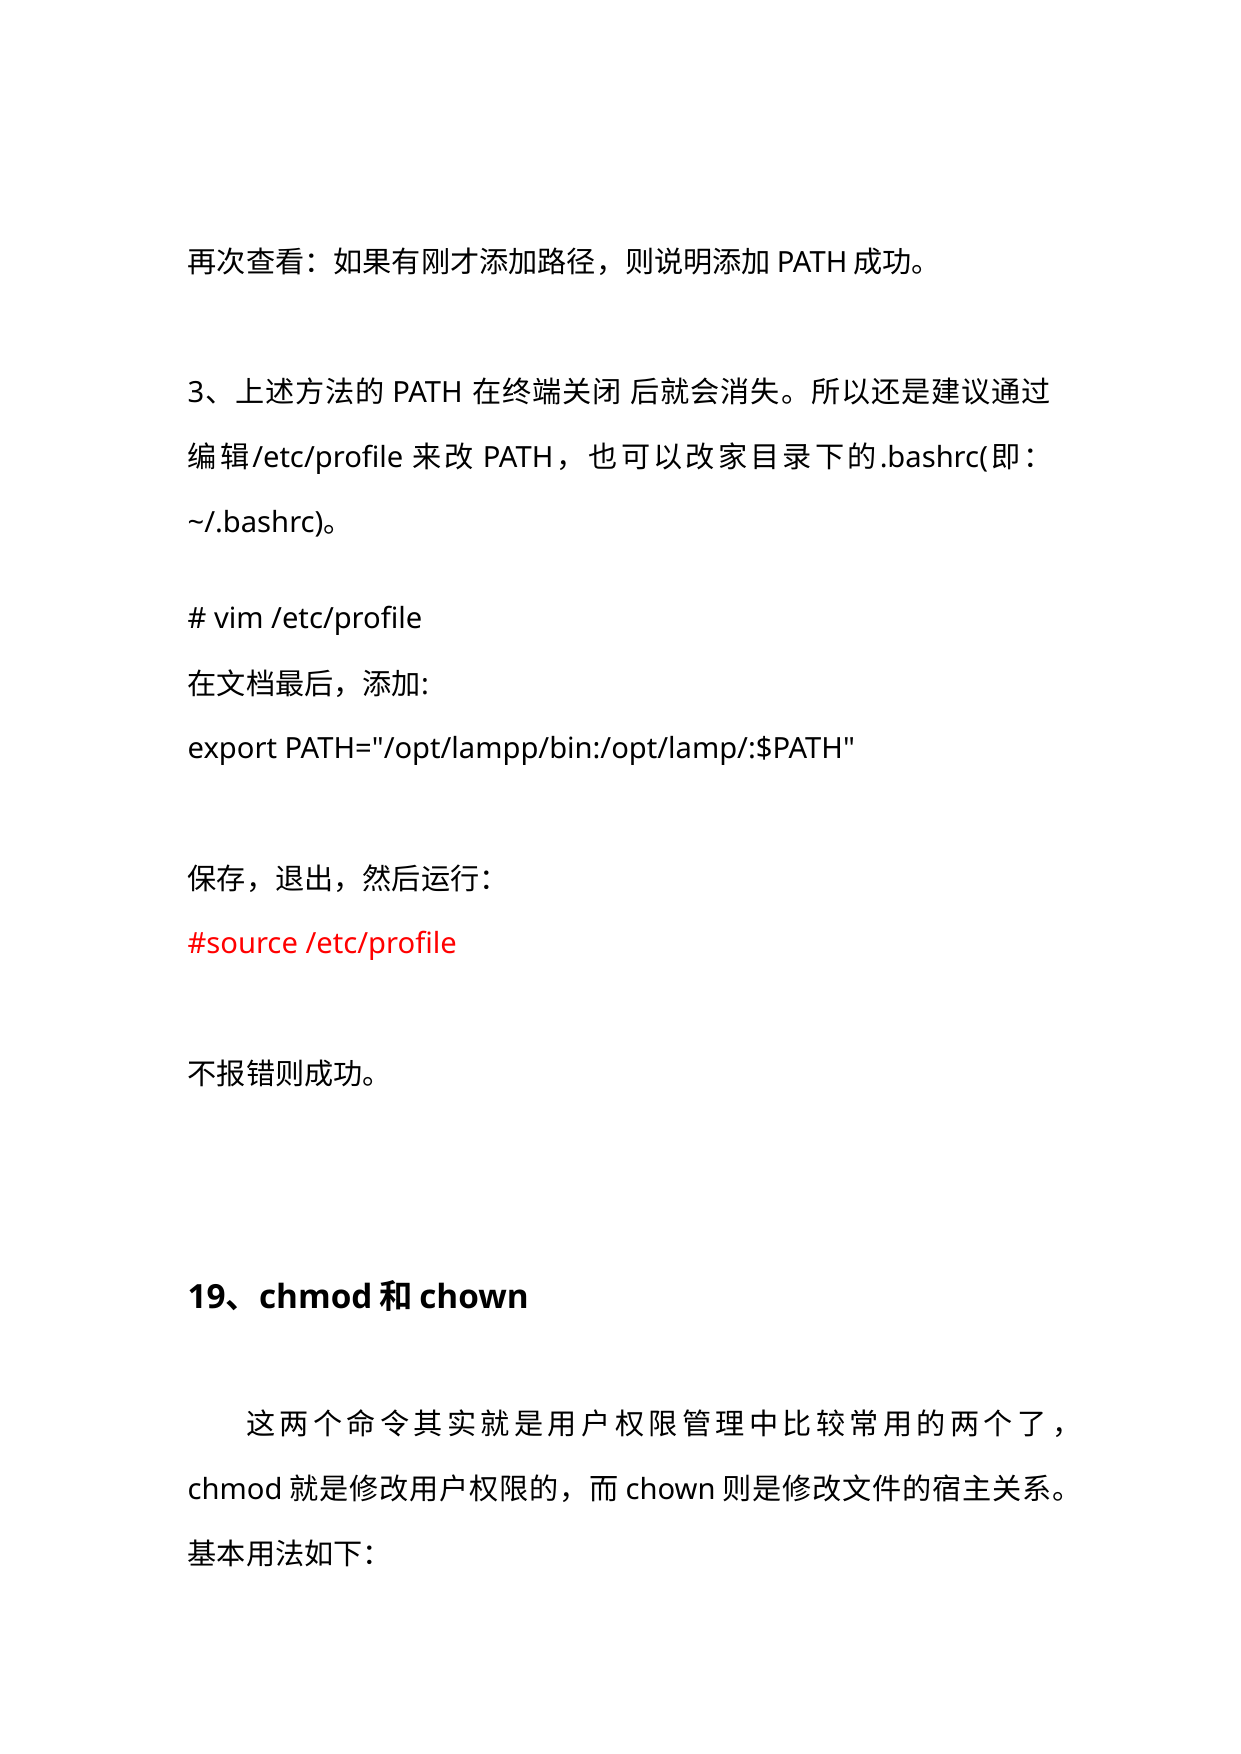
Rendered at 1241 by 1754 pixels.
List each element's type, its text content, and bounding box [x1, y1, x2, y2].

text 这两个命令其实就是用户权限管理中比较常用的两个了，chmod就是修改用户权限的，而chown则是修改文件的宿主关系。基本用法如下： [187, 1389, 1053, 1584]
text # vim /etc/profile [187, 584, 1053, 649]
text 保存，退出，然后运行： [187, 844, 1053, 909]
text export PATH="/opt/lampp/bin:/opt/lamp/:$PATH" [187, 714, 1053, 779]
text 不报错则成功。 [187, 1039, 1053, 1104]
text 再次查看：如果有刚才添加路径，则说明添加PATH成功。 [187, 227, 1053, 292]
text 在文档最后，添加: [187, 649, 1053, 714]
subtitle 19、chmod和chown [187, 1262, 1053, 1327]
text #source /etc/profile [187, 909, 1053, 974]
text 3、上述方法的PATH 在终端关闭 后就会消失。所以还是建议通过编辑/etc/profile来改PATH，也可以改家目录下的.bashrc(即：~/.bashrc)。 [187, 357, 1053, 552]
